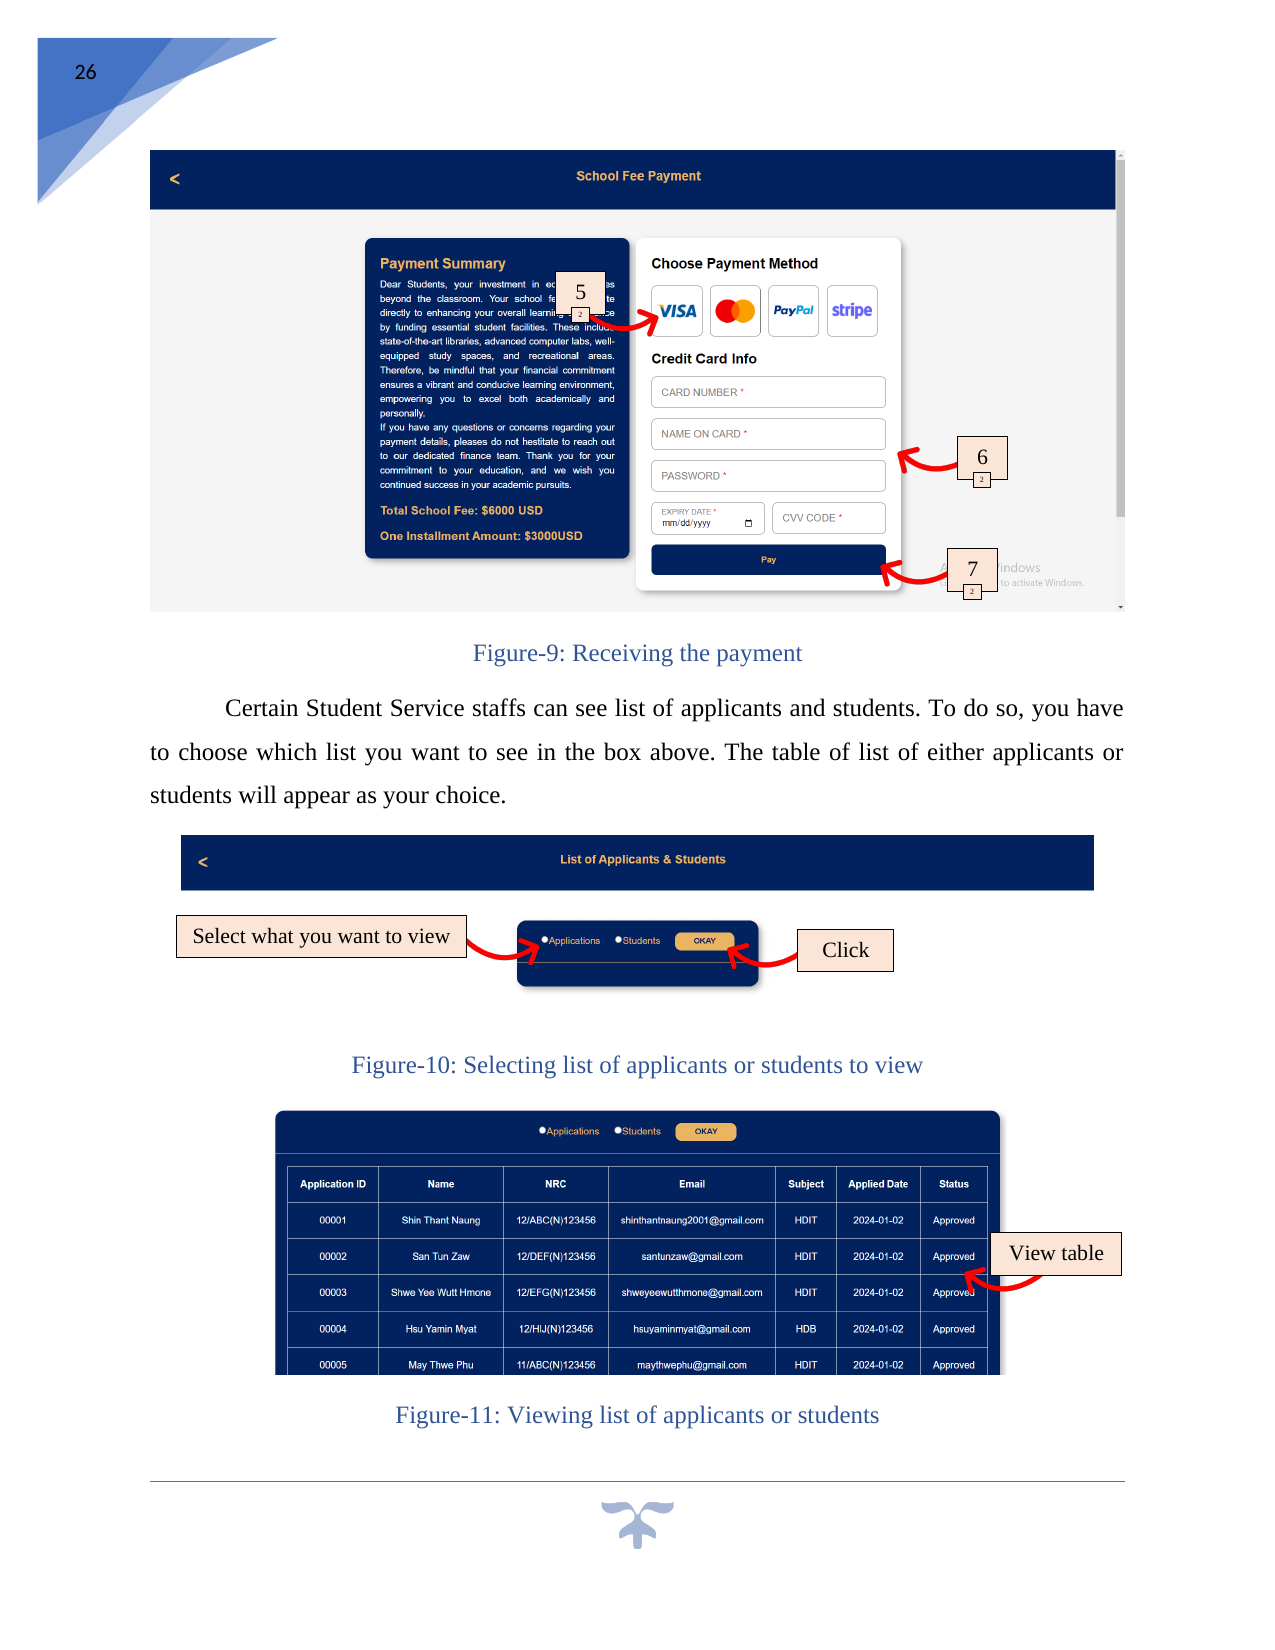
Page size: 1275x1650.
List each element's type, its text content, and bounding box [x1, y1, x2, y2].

text Certain Student Service staffs can see list of applicants and students. To do so, you have to choose which list you want to see in the box above. The table of list of either applicants or students will appear as your choice. [150, 693, 1125, 808]
text Figure-11: Viewing list of applicants or students [150, 1400, 1125, 1429]
picture [268, 1105, 1051, 1375]
picture [37, 37, 1125, 629]
text Figure-10: Selecting list of applicants or students to view [150, 1050, 1125, 1078]
text Figure-9: Receiving the payment [150, 638, 1125, 667]
picture [181, 835, 1094, 1024]
